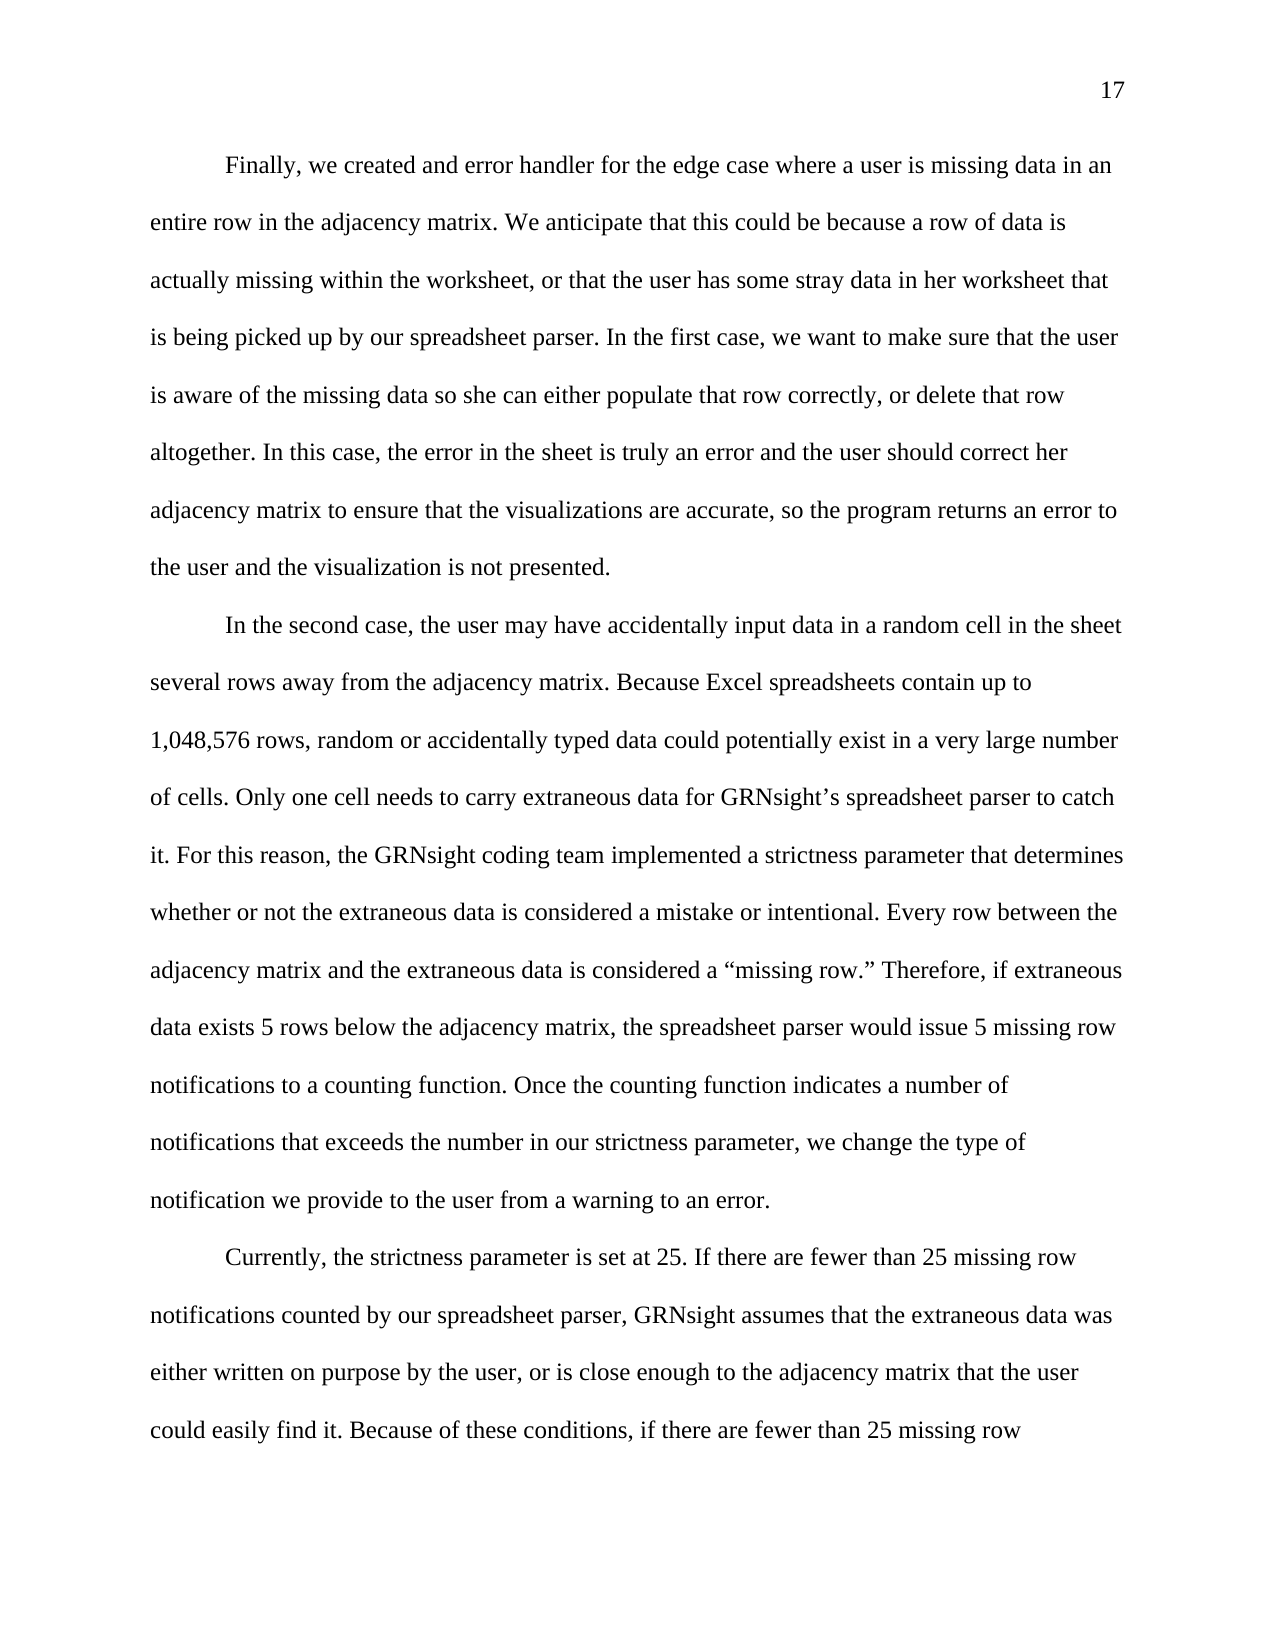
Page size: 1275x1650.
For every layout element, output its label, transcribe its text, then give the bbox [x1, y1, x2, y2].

text Finally, we created and error handler for the edge case where a user is missing data in an entire row in the adjacency matrix. We anticipate that this could be because a row of data is actually missing within the worksheet, or that the user has some stray data in her worksheet that is being picked up by our spreadsheet parser. In the first case, we want to make sure that the user is aware of the missing data so she can either populate that row correctly, or delete that row altogether. In this case, the error in the sheet is truly an error and the user should correct her adjacency matrix to ensure that the visualizations are accurate, so the program returns an error to the user and the visualization is not presented. [150, 150, 1125, 581]
text In the second case, the user may have accidentally input data in a random cell in the sheet several rows away from the adjacency matrix. Because Excel spreadsheets contain up to 1,048,576 rows, random or accidentally typed data could potentially exist in a very large number of cells. Only one cell needs to carry extraneous data for GRNsight’s spreadsheet parser to catch it. For this reason, the GRNsight coding team implemented a strictness parameter that determines whether or not the extraneous data is considered a mistake or intentional. Every row between the adjacency matrix and the extraneous data is considered a “missing row.” Therefore, if extraneous data exists 5 rows below the adjacency matrix, the spreadsheet parser would issue 5 missing row notifications to a counting function. Once the counting function indicates a number of notifications that exceeds the number in our strictness parameter, we change the type of notification we provide to the user from a warning to an error. [150, 610, 1125, 1214]
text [150, 1242, 1125, 1444]
